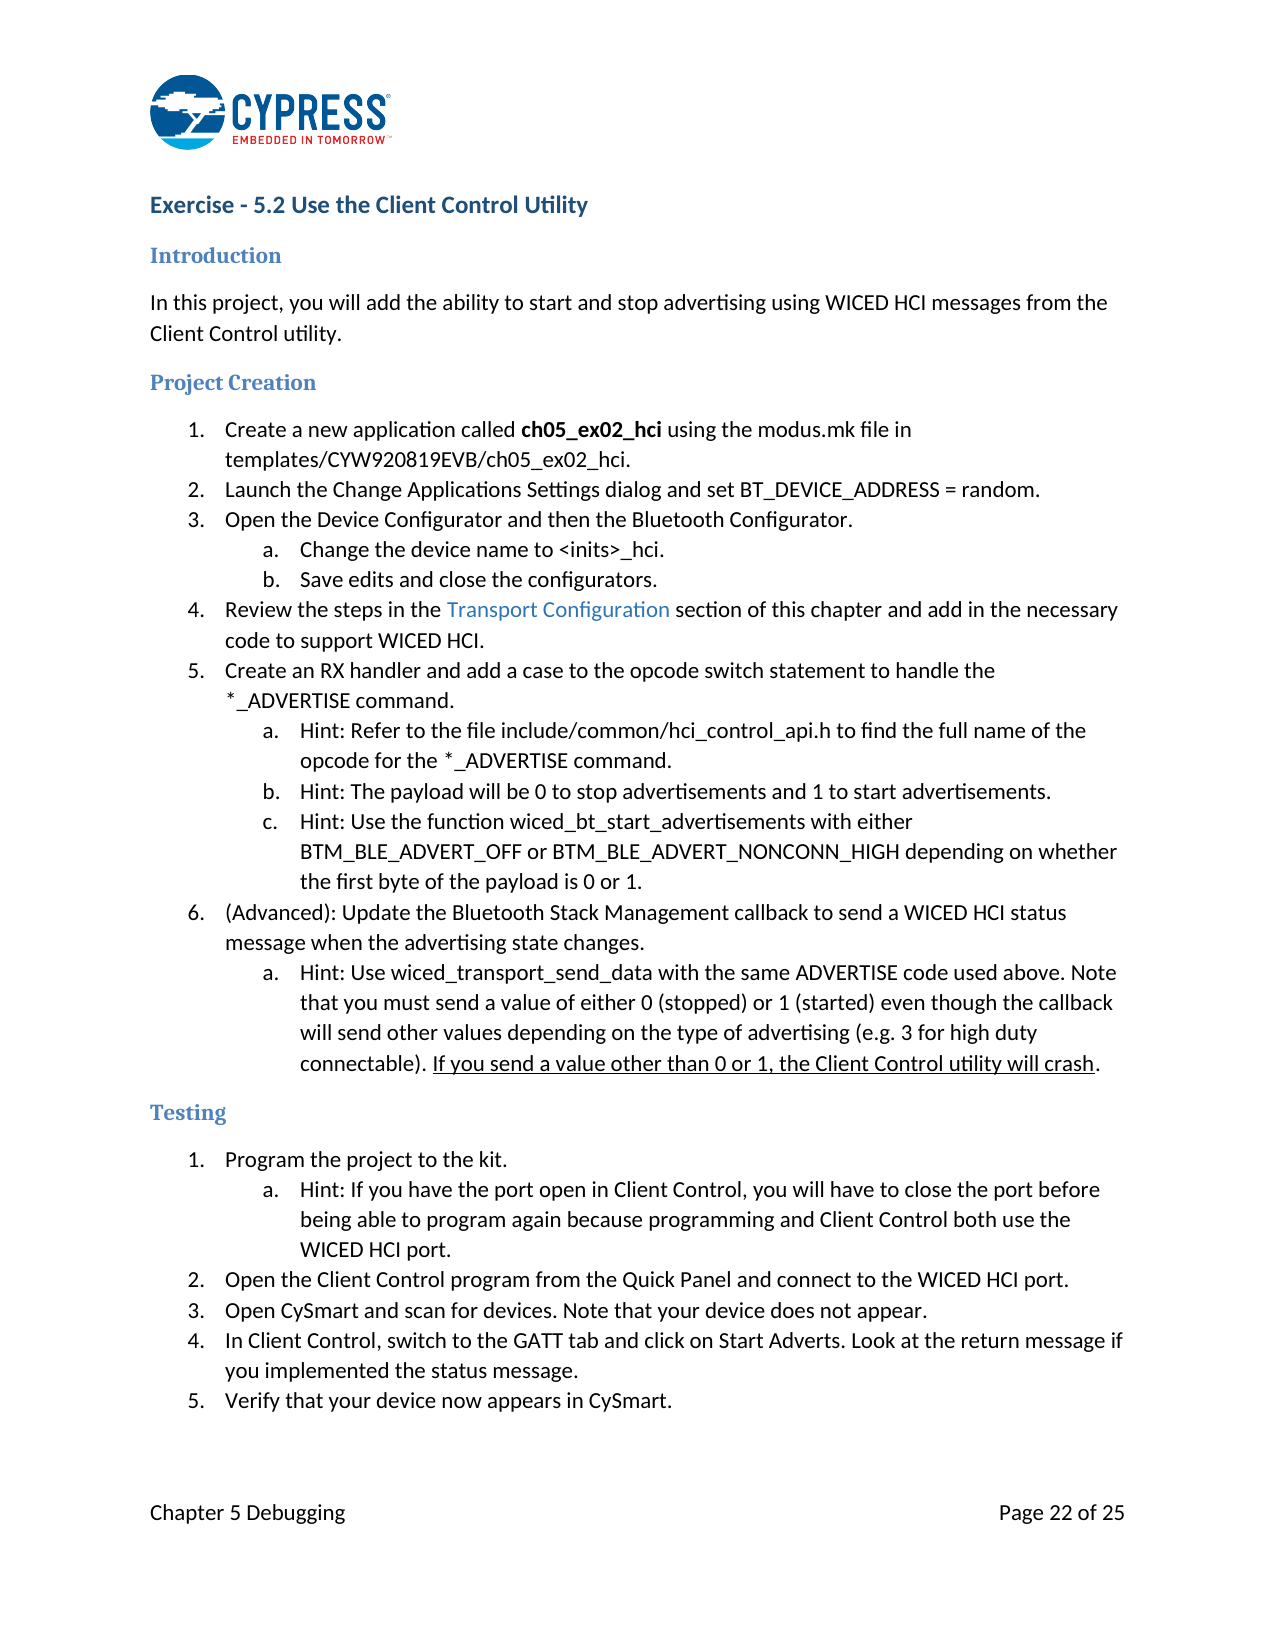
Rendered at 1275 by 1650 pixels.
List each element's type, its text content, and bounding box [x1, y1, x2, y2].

list Create an RX handler and add a case to the opcode switch statement to handle the *_ADVERTISE command. [187, 656, 1125, 714]
list Change the device name to <inits>_hci. [262, 535, 1125, 563]
subtitle Project Creation [150, 370, 1125, 396]
list Open CySmart and scan for devices. Note that your device does not appear. [187, 1296, 1125, 1324]
subtitle Introduction [150, 243, 1125, 270]
list Verify that your device now appears in CySmart. [187, 1386, 1125, 1414]
subtitle Testing [150, 1100, 1125, 1126]
list Hint: Use the function wiced_bt_start_advertisements with either BTM_BLE_ADVERT_OFF or BTM_BLE_ADVERT_NONCONN_HIGH depending on whether the first byte of the payload is 0 or 1. [262, 807, 1125, 895]
list Hint: If you have the port open in Client Control, you will have to close the port before being able to program again because programming and Client Control both use the WICED HCI port. [262, 1175, 1125, 1263]
list Program the project to the kit. [187, 1145, 1125, 1173]
list Launch the Change Applications Settings dialog and set BT_DEVICE_ADDRESS = random. [187, 475, 1125, 503]
list Hint: Use wiced_transport_send_data with the same ADVERTISE code used above. Note that you must send a value of either 0 (stopped) or 1 (started) even though the callback will send other values depending on the type of advertising (e.g. 3 for high duty connectable). If you send a value other than 0 or 1, the Client Control utility will crash. [262, 958, 1125, 1077]
list (Advanced): Update the Bluetooth Stack Management callback to send a WICED HCI status message when the advertising state changes. [187, 898, 1125, 956]
text Use the Client Control Utility [150, 189, 1125, 220]
list Hint: Refer to the file include/common/hci_control_api.h to find the full name of the opcode for the *_ADVERTISE command. [262, 716, 1125, 774]
text In this project, you will add the ability to start and stop advertising using WICED HCI messages from the Client Control utility. [150, 288, 1125, 347]
list Open the Device Configurator and then the Bluetooth Configurator. [187, 505, 1125, 533]
list In Client Control, switch to the GATT tab and click on Start Adverts. Look at the return message if you implemented the status message. [187, 1326, 1125, 1384]
list Save edits and close the configurators. [262, 565, 1125, 593]
picture [150, 75, 392, 150]
list Hint: The payload will be 0 to stop advertisements and 1 to start advertisements. [262, 777, 1125, 805]
list Create a new application called ch05_ex02_hci using the modus.mk file in templates/CYW920819EVB/ch05_ex02_hci. [187, 415, 1125, 473]
list Review the steps in the Transport Configuration section of this chapter and add in the necessary code to support WICED HCI. [187, 596, 1125, 654]
list Open the Client Control program from the Quick Panel and connect to the WICED HCI port. [187, 1266, 1125, 1294]
